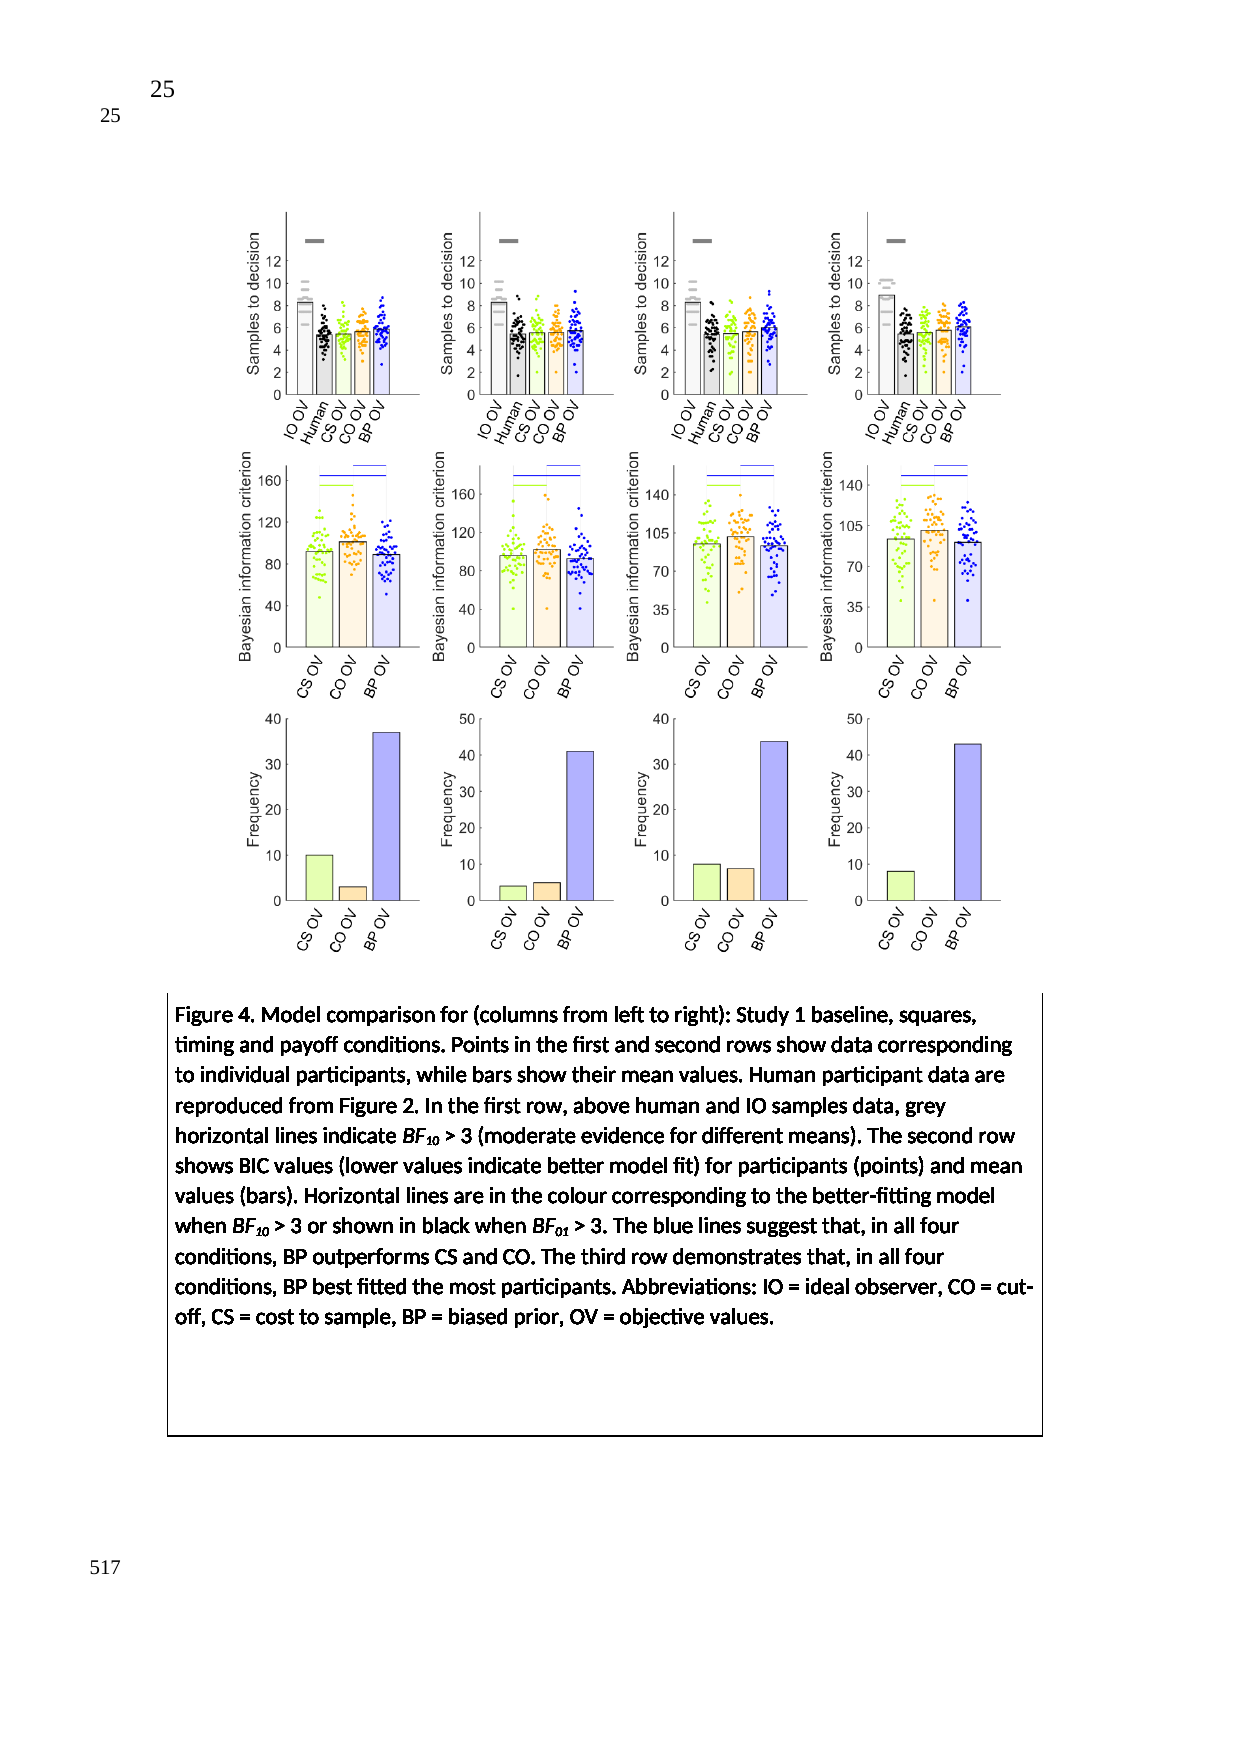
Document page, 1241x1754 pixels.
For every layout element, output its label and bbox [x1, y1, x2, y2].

picture [150, 149, 1090, 993]
